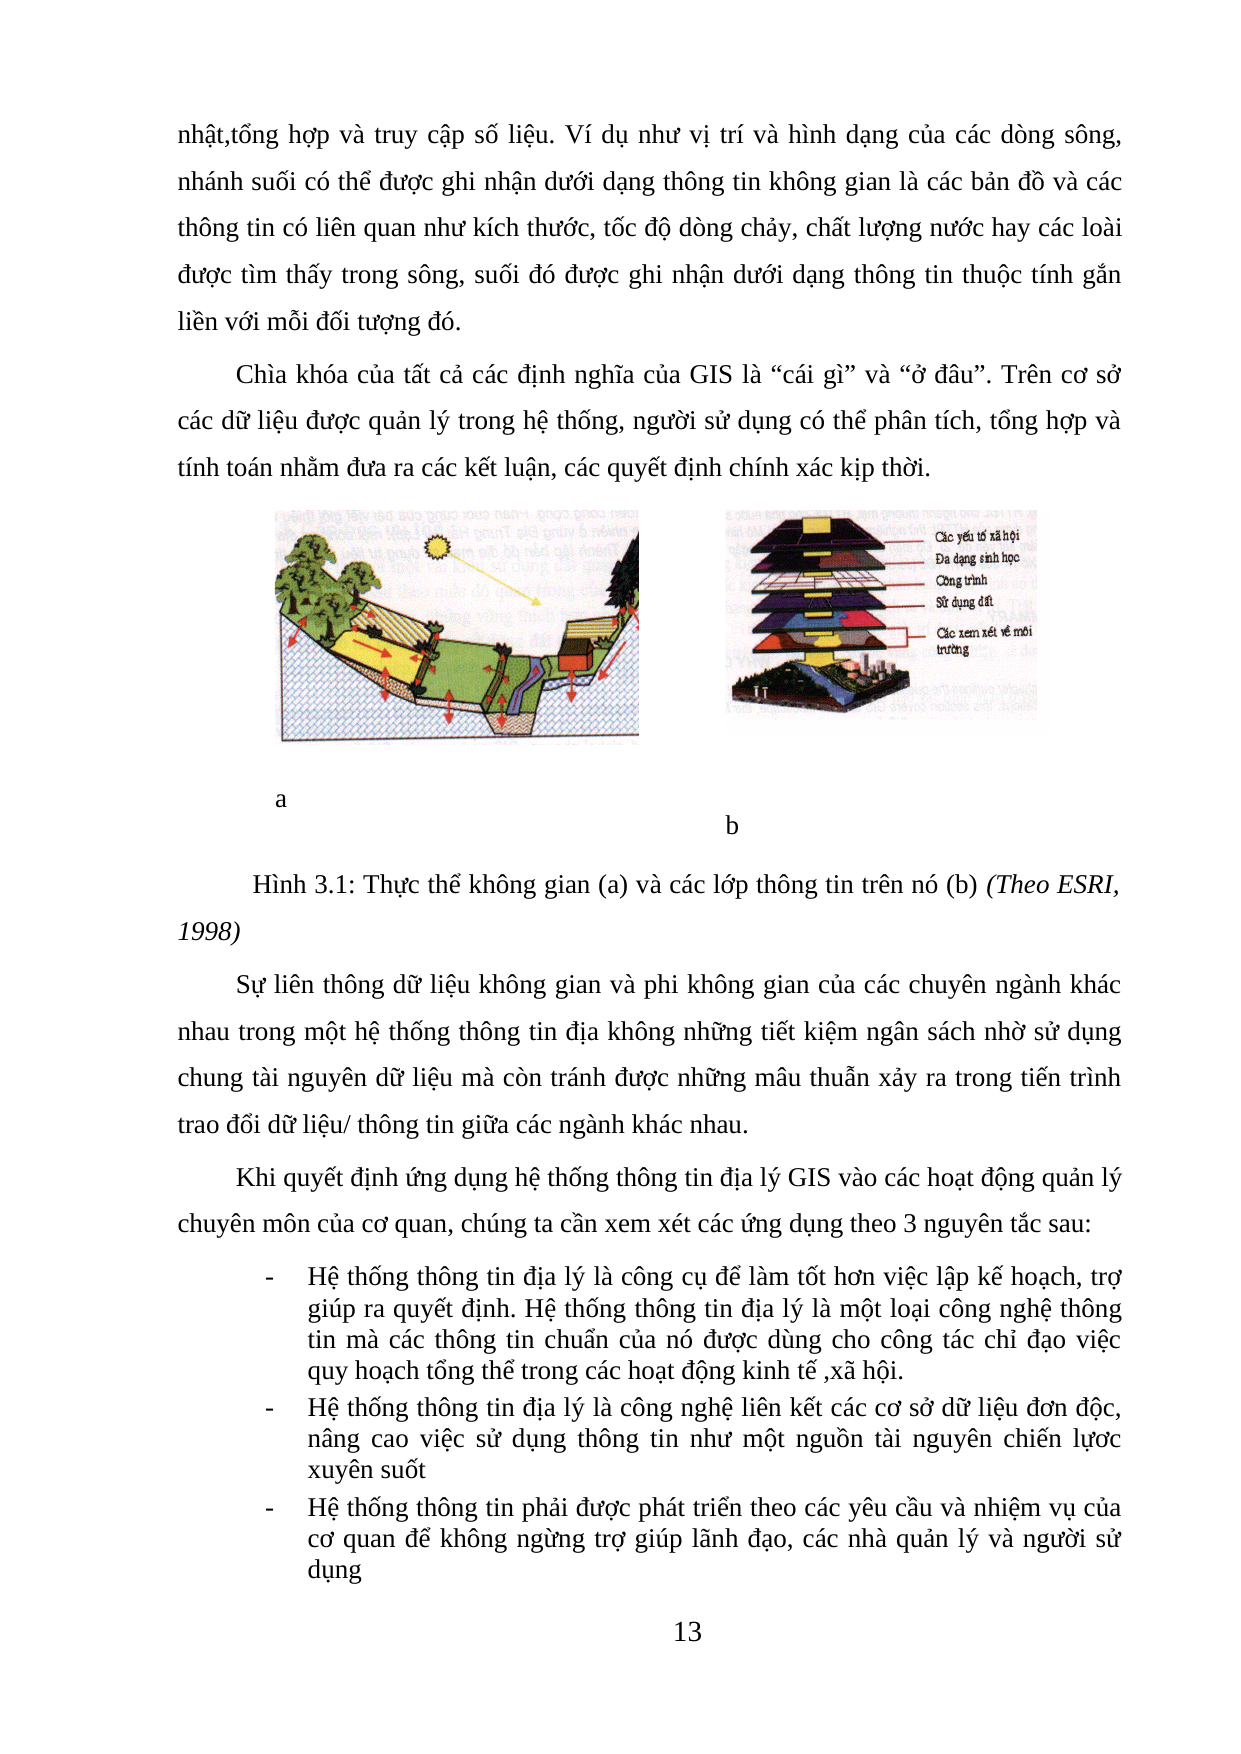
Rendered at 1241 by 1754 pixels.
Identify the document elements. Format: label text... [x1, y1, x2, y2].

picture [725, 510, 1050, 735]
picture [274, 510, 639, 761]
list Hệ thống thông tin địa lý là công nghệ liên kết các cơ sở dữ liệu đơn độc, nâng cao việc sử dụng thông tin như một nguồn tài nguyên chiến lựơc xuyên suốt [265, 1391, 1122, 1485]
text Khi quyết định ứng dụng hệ thống thông tin địa lý GIS vào các hoạt động quản lý chuyên môn của cơ quan, chúng ta cần xem xét các ứng dụng theo 3 nguyên tắc sau: [177, 1161, 1122, 1239]
text Hình 3.1: Thực thể không gian (a) và các lớp thông tin trên nó (b) (Theo ESRI, 1998) [177, 868, 1122, 946]
list Hệ thống thông tin địa lý là công cụ để làm tốt hơn việc lập kế hoạch, trợ giúp ra quyết định. Hệ thống thông tin địa lý là một loại công nghệ thông tin mà các thông tin chuẩn của nó được dùng cho công tác chỉ đạo việc quy hoạch tổng thể trong các hoạt động kinh tế ,xã hội. [265, 1261, 1122, 1385]
text Sự liên thông dữ liệu không gian và phi không gian của các chuyên ngành khác nhau trong một hệ thống thông tin địa không những tiết kiệm ngân sách nhờ sử dụng chung tài nguyên dữ liệu mà còn tránh được những mâu thuẫn xảy ra trong tiến trình trao đổi dữ liệu/ thông tin giữa các ngành khác nhau. [177, 968, 1122, 1139]
table_header b [639, 504, 1064, 862]
list Hệ thống thông tin phải được phát triển theo các yêu cầu và nhiệm vụ của cơ quan để không ngừng trợ giúp lãnh đạo, các nhà quản lý và người sử dụng [265, 1491, 1122, 1584]
table_header a [189, 504, 639, 862]
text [177, 118, 1122, 336]
text Chìa khóa của tất cả các định nghĩa của GIS là “cái gì” và “ở đâu”. Trên cơ sở các dữ liệu được quản lý trong hệ thống, người sử dụng có thể phân tích, tổng hợp và tính toán nhằm đưa ra các kết luận, các quyết định chính xác kịp thời. [177, 358, 1122, 482]
